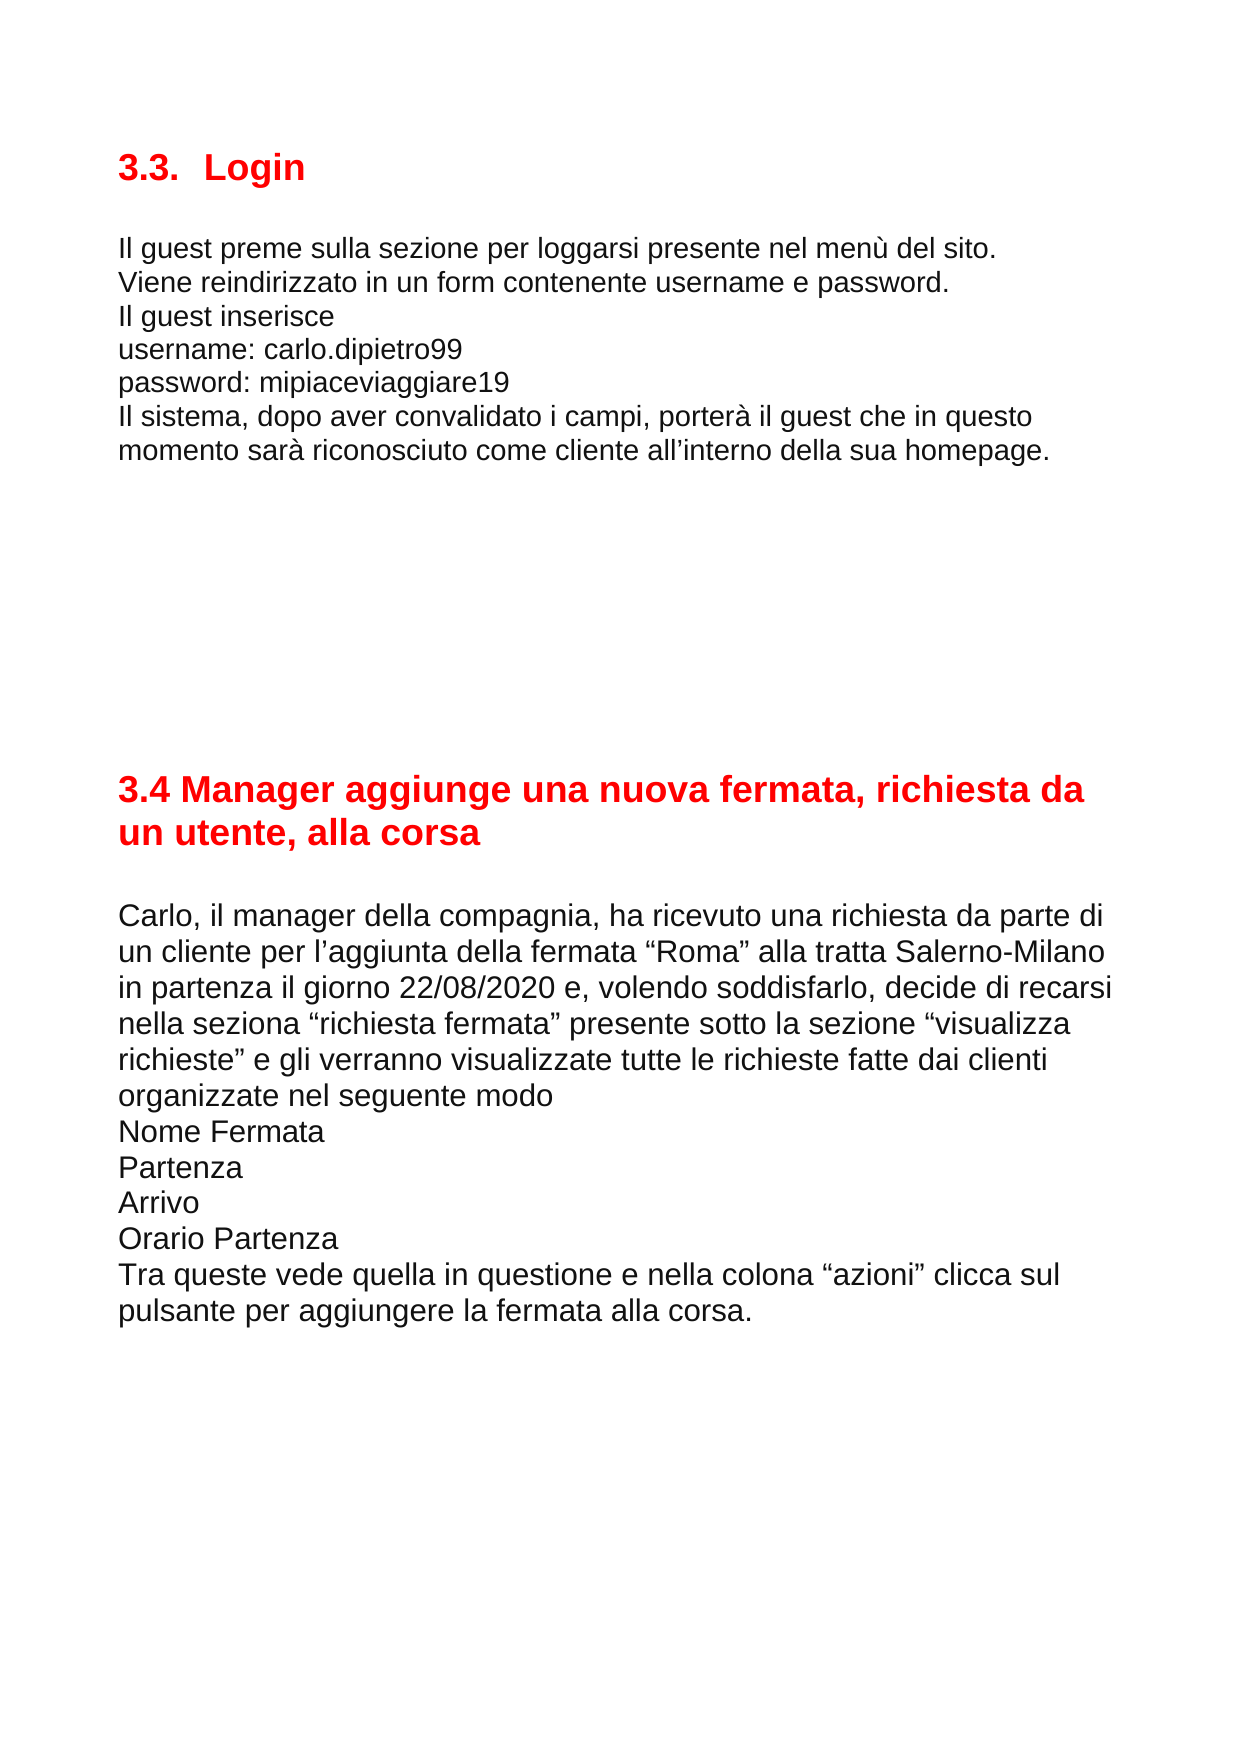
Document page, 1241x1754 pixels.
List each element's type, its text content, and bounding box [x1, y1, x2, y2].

text Carlo, il manager della compagnia, ha ricevuto una richiesta da parte di un cliente per l’aggiunta della fermata “Roma” alla tratta Salerno-Milano in partenza il giorno 22/08/2020 e, volendo soddisfarlo, decide di recarsi nella seziona “richiesta fermata” presente sotto la sezione “visualizza richieste” e gli verranno visualizzate tutte le richieste fatte dai clienti organizzate nel seguente modo [118, 897, 1115, 1113]
text Il sistema, dopo aver convalidato i campi, porterà il guest che in questo momento sarà riconosciuto come cliente all’interno della sua homepage. [118, 399, 1053, 466]
text Nome Fermata Partenza Arrivo [118, 1113, 326, 1221]
text password: mipiaceviaggiare19 [118, 366, 1223, 399]
text Tra queste vede quella in questione e nella colona “azioni” clicca sul pulsante per aggiungere la fermata alla corsa. [118, 1256, 1063, 1328]
text Orario Partenza [118, 1221, 1223, 1256]
subtitle Login [118, 145, 1223, 188]
text Il guest preme sulla sezione per loggarsi presente nel menù del sito. Viene reindirizzato in un form contenente username e password. [118, 231, 1000, 298]
subtitle 3.4 Manager aggiunge una nuova fermata, richiesta da un utente, alla corsa [118, 767, 1087, 853]
text Il guest inserisce username: carlo.dipietro99 [118, 298, 465, 366]
